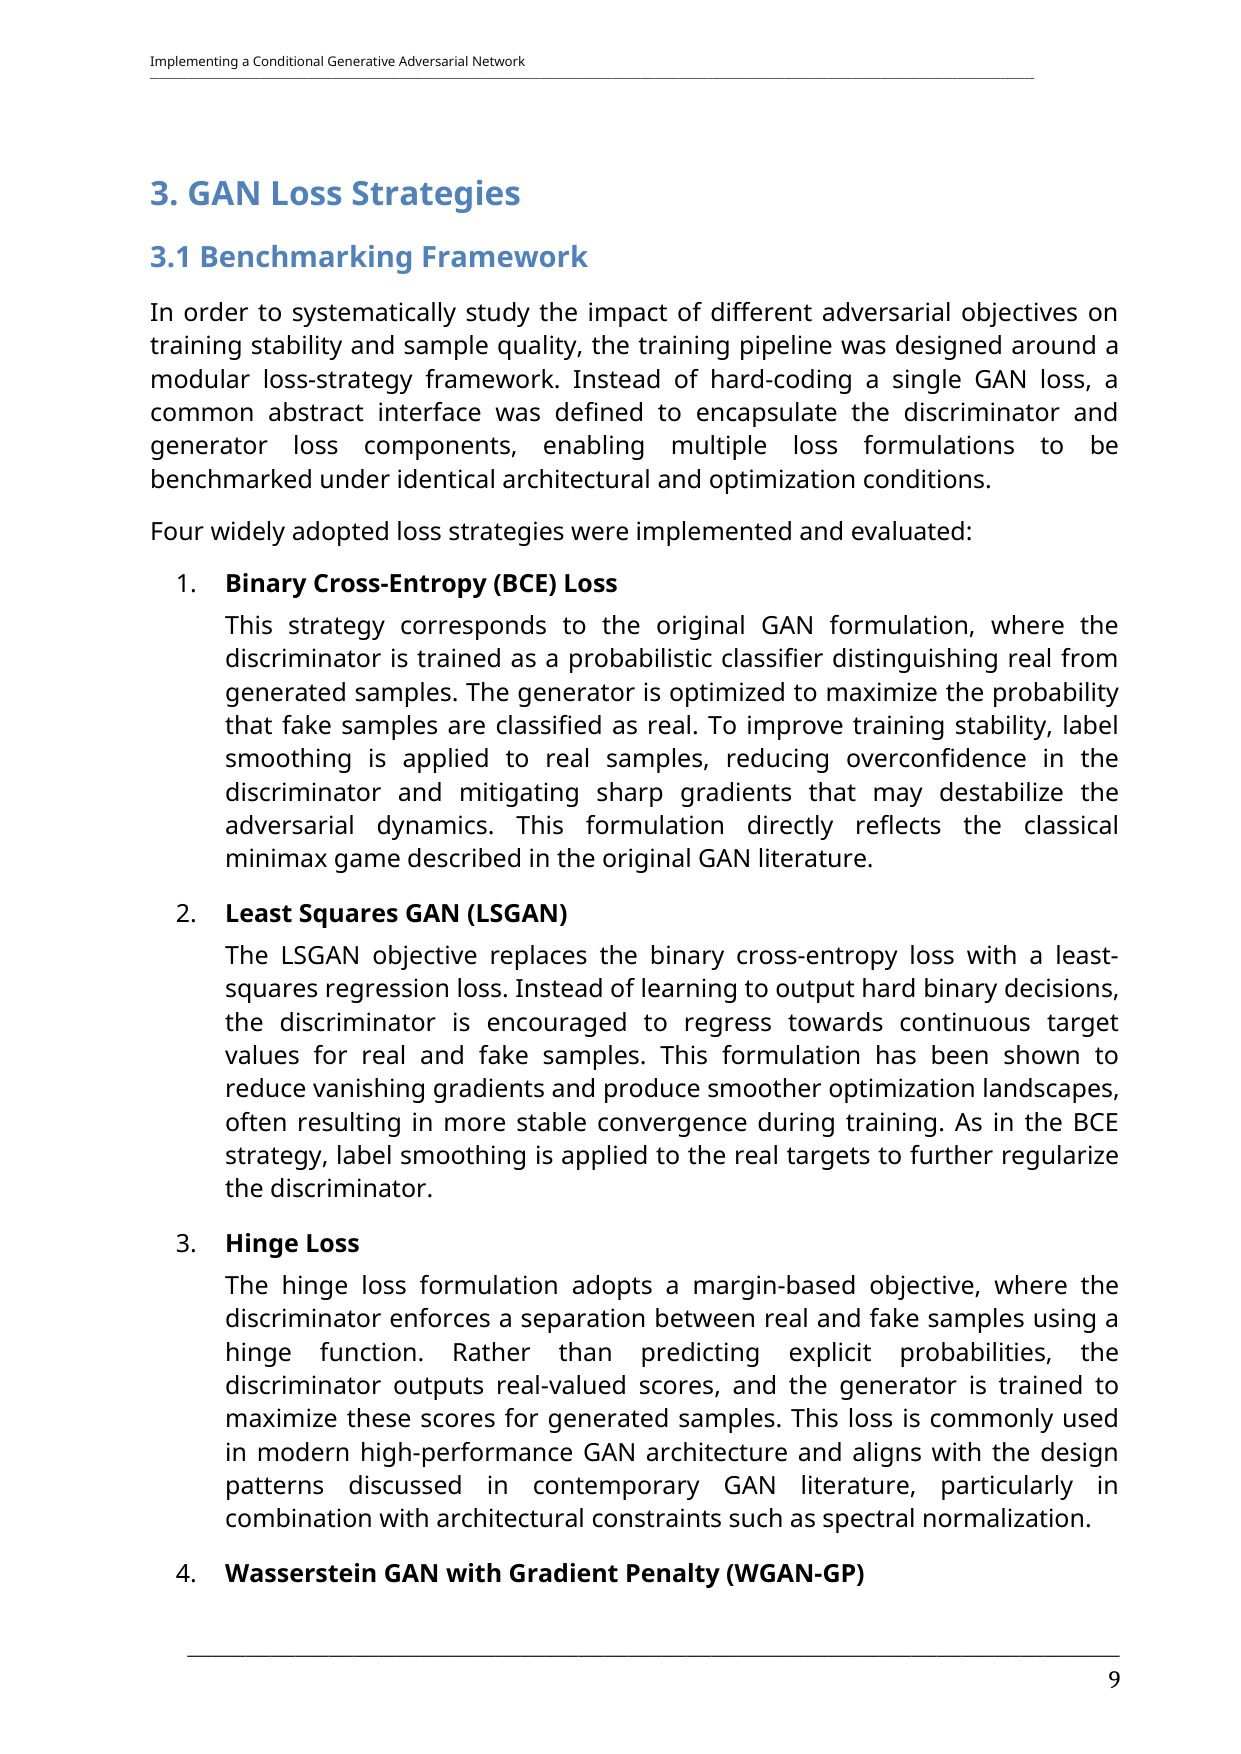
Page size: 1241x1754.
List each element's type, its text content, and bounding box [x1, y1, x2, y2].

text Four widely adopted loss strategies were implemented and evaluated: [150, 513, 1120, 547]
list Binary Cross-Entropy (BCE) Loss [176, 566, 1120, 599]
subtitle 3. GAN Loss Strategies [150, 170, 1120, 215]
text This strategy corresponds to the original GAN formulation, where the discriminator is trained as a probabilistic classifier distinguishing real from generated samples. The generator is optimized to maximize the probability that fake samples are classified as real. To improve training stability, label smoothing is applied to real samples, reducing overconfidence in the discriminator and mitigating sharp gradients that may destabilize the adversarial dynamics. This formulation directly reflects the classical minimax game described in the original GAN literature. [225, 608, 1120, 874]
list Least Squares GAN (LSGAN) [176, 895, 1120, 929]
list Hinge Loss [176, 1225, 1120, 1259]
subtitle 3.1 Benchmarking Framework [150, 236, 1120, 276]
text The LSGAN objective replaces the binary cross-entropy loss with a least-squares regression loss. Instead of learning to output hard binary decisions, the discriminator is encouraged to regress towards continuous target values for real and fake samples. This formulation has been shown to reduce vanishing gradients and produce smoother optimization landscapes, often resulting in more stable convergence during training. As in the BCE strategy, label smoothing is applied to the real targets to further regularize the discriminator. [225, 938, 1120, 1204]
text The hinge loss formulation adopts a margin-based objective, where the discriminator enforces a separation between real and fake samples using a hinge function. Rather than predicting explicit probabilities, the discriminator outputs real-valued scores, and the generator is trained to maximize these scores for generated samples. This loss is commonly used in modern high-performance GAN architecture and aligns with the design patterns discussed in contemporary GAN literature, particularly in combination with architectural constraints such as spectral normalization. [225, 1268, 1120, 1534]
list Wasserstein GAN with Gradient Penalty (WGAN-GP) [176, 1555, 1120, 1589]
text In order to systematically study the impact of different adversarial objectives on training stability and sample quality, the training pipeline was designed around a modular loss-strategy framework. Instead of hard-coding a single GAN loss, a common abstract interface was defined to encapsulate the discriminator and generator loss components, enabling multiple loss formulations to be benchmarked under identical architectural and optimization conditions. [150, 295, 1120, 495]
